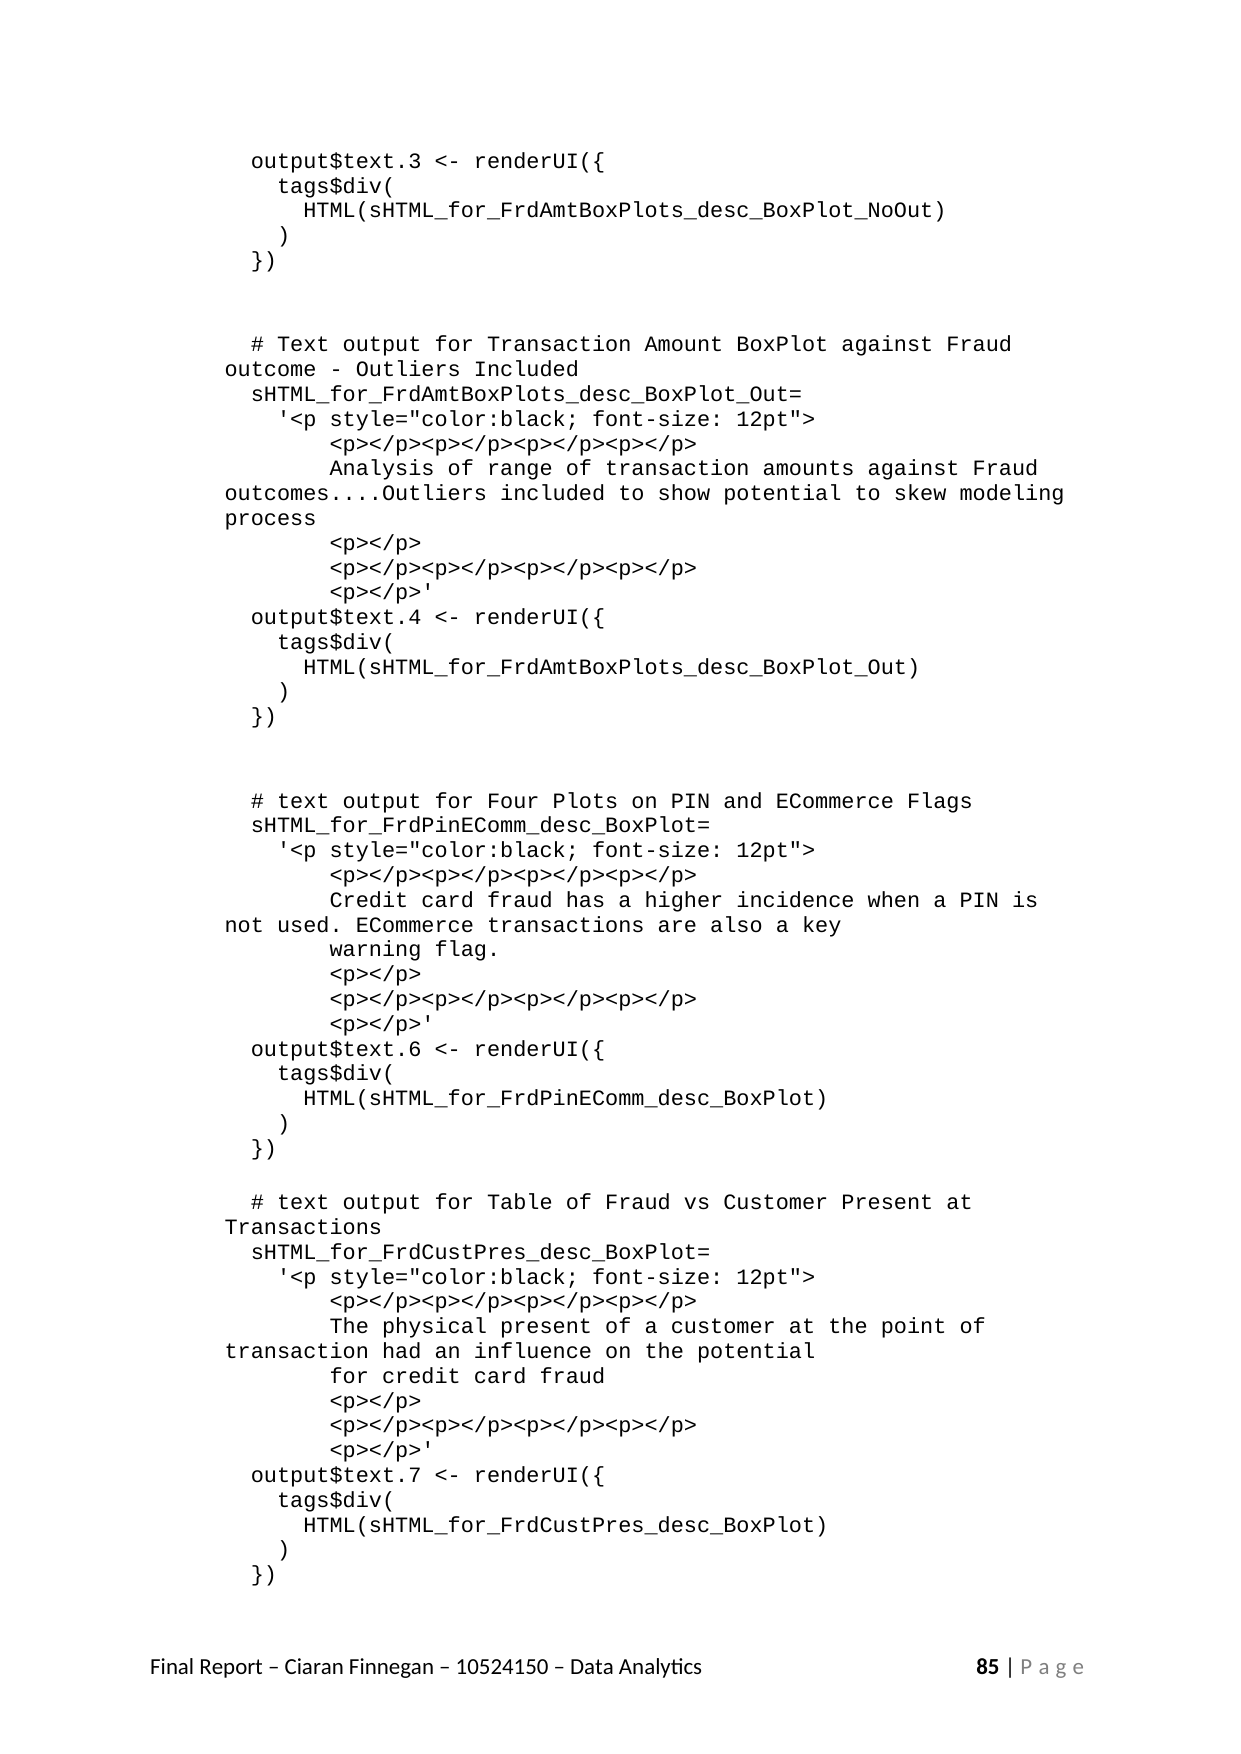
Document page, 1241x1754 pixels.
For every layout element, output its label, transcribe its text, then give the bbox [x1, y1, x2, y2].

text output$text.7 <- renderUI({ [224, 1464, 1090, 1489]
text <p></p><p></p><p></p><p></p> [224, 1414, 1090, 1439]
text # text output for Four Plots on PIN and ECommerce Flags [224, 790, 1090, 814]
text # text output for Table of Fraud vs Customer Present at Transactions [224, 1191, 1090, 1241]
text tags$div( [224, 1062, 1090, 1087]
text <p></p> [224, 1390, 1090, 1414]
text tags$div( [224, 1489, 1090, 1514]
text sHTML_for_FrdAmtBoxPlots_desc_BoxPlot_Out= [224, 383, 1090, 408]
text }) [224, 1137, 1090, 1162]
text tags$div( [224, 631, 1090, 656]
text sHTML_for_FrdCustPres_desc_BoxPlot= [224, 1241, 1090, 1266]
text ) [224, 1112, 1090, 1137]
text '<p style="color:black; font-size: 12pt"> [224, 408, 1090, 433]
text output$text.3 <- renderUI({ [224, 150, 1090, 175]
text output$text.6 <- renderUI({ [224, 1038, 1090, 1062]
text sHTML_for_FrdPinEComm_desc_BoxPlot= [224, 814, 1090, 839]
text <p></p><p></p><p></p><p></p> [224, 557, 1090, 581]
text output$text.4 <- renderUI({ [224, 606, 1090, 631]
text }) [224, 1563, 1090, 1588]
text Credit card fraud has a higher incidence when a PIN is not used. ECommerce transactions are also a key [224, 889, 1090, 938]
text <p></p> [224, 532, 1090, 557]
text <p></p>' [224, 1013, 1090, 1038]
text <p></p><p></p><p></p><p></p> [224, 864, 1090, 889]
text HTML(sHTML_for_FrdAmtBoxPlots_desc_BoxPlot_Out) [224, 656, 1090, 681]
text # Text output for Transaction Amount BoxPlot against Fraud outcome - Outliers Included [224, 333, 1090, 383]
text Analysis of range of transaction amounts against Fraud outcomes....Outliers included to show potential to skew modeling process [224, 457, 1090, 532]
text <p></p><p></p><p></p><p></p> [224, 1291, 1090, 1315]
text HTML(sHTML_for_FrdAmtBoxPlots_desc_BoxPlot_NoOut) [224, 199, 1090, 224]
text for credit card fraud [224, 1365, 1090, 1390]
text <p></p><p></p><p></p><p></p> [224, 988, 1090, 1013]
text <p></p>' [224, 1439, 1090, 1464]
text ) [224, 224, 1090, 249]
text ) [224, 1538, 1090, 1563]
text The physical present of a customer at the point of transaction had an influence on the potential [224, 1315, 1090, 1365]
text HTML(sHTML_for_FrdPinEComm_desc_BoxPlot) [224, 1087, 1090, 1112]
text '<p style="color:black; font-size: 12pt"> [224, 1266, 1090, 1291]
text '<p style="color:black; font-size: 12pt"> [224, 839, 1090, 864]
text }) [224, 249, 1090, 274]
text <p></p><p></p><p></p><p></p> [224, 433, 1090, 457]
text tags$div( [224, 175, 1090, 199]
text }) [224, 705, 1090, 730]
text warning flag. [224, 938, 1090, 963]
text <p></p> [224, 963, 1090, 988]
text HTML(sHTML_for_FrdCustPres_desc_BoxPlot) [224, 1514, 1090, 1538]
text ) [224, 681, 1090, 705]
text <p></p>' [224, 581, 1090, 606]
